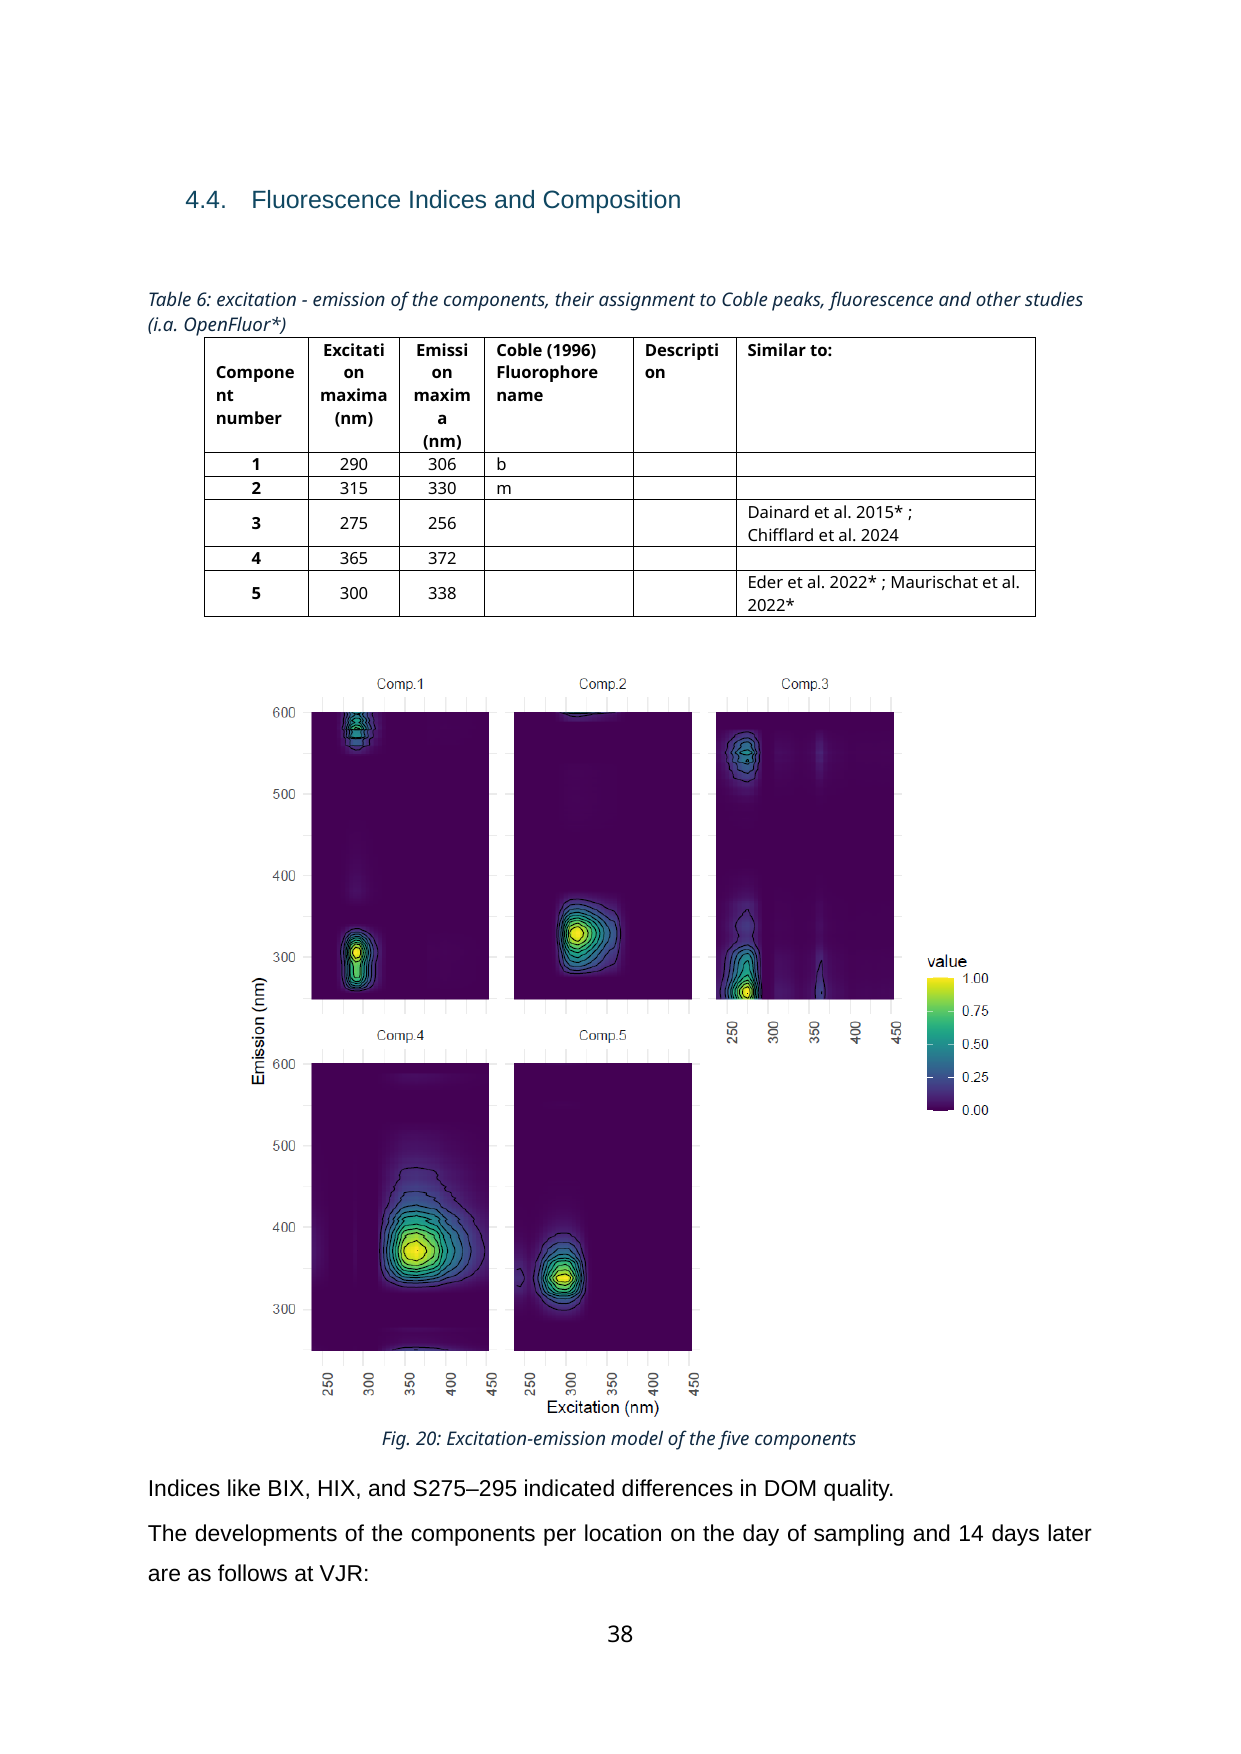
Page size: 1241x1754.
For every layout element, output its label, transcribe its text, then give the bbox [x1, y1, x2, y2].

table_cell m [485, 477, 633, 499]
table_cell 300 [309, 571, 399, 616]
table_cell [485, 571, 633, 616]
text Indices like BIX, HIX, and S275–295 indicated differences in DOM quality. [148, 1475, 1093, 1502]
table_cell [634, 500, 736, 546]
table_cell [634, 571, 736, 616]
table_cell 338 [400, 571, 484, 616]
table_cell 256 [400, 500, 484, 546]
table_cell 290 [309, 453, 399, 476]
table_cell 3 [205, 500, 308, 546]
table_cell 2 [205, 477, 308, 499]
table_cell 306 [400, 453, 484, 476]
table_cell 5 [205, 571, 308, 616]
table_cell 365 [309, 547, 399, 569]
table_cell Eder et al. 2022* ; Maurischat et al. 2022* [737, 571, 1035, 616]
table_header Similar to: [737, 338, 1035, 452]
picture [244, 667, 996, 1423]
table_cell [634, 547, 736, 569]
table_cell 330 [400, 477, 484, 499]
table_cell [634, 477, 736, 499]
table_header Component number [205, 338, 308, 452]
table_cell [737, 477, 1035, 499]
table_cell 315 [309, 477, 399, 499]
table_cell [737, 453, 1035, 476]
table_cell 4 [205, 547, 308, 569]
table_header Coble (1996) Fluorophore name [485, 338, 633, 452]
table_cell [485, 500, 633, 546]
table_cell [485, 547, 633, 569]
subtitle Fluorescence Indices and Composition [185, 185, 1093, 214]
table_header Excitation maxima (nm) [309, 338, 399, 452]
table_cell [737, 547, 1035, 569]
table_header Description [634, 338, 736, 452]
table_cell 275 [309, 500, 399, 546]
table_header Emission maxima (nm) [400, 338, 484, 452]
table_cell [634, 453, 736, 476]
table_cell 1 [205, 453, 308, 476]
text The developments of the components per location on the day of sampling and 14 days later are as follows at VJR: [148, 1520, 1093, 1586]
table_cell b [485, 453, 633, 476]
table_cell Dainard et al. 2015* ; Chifflard et al. 2024 [737, 500, 1035, 546]
table_cell 372 [400, 547, 484, 569]
